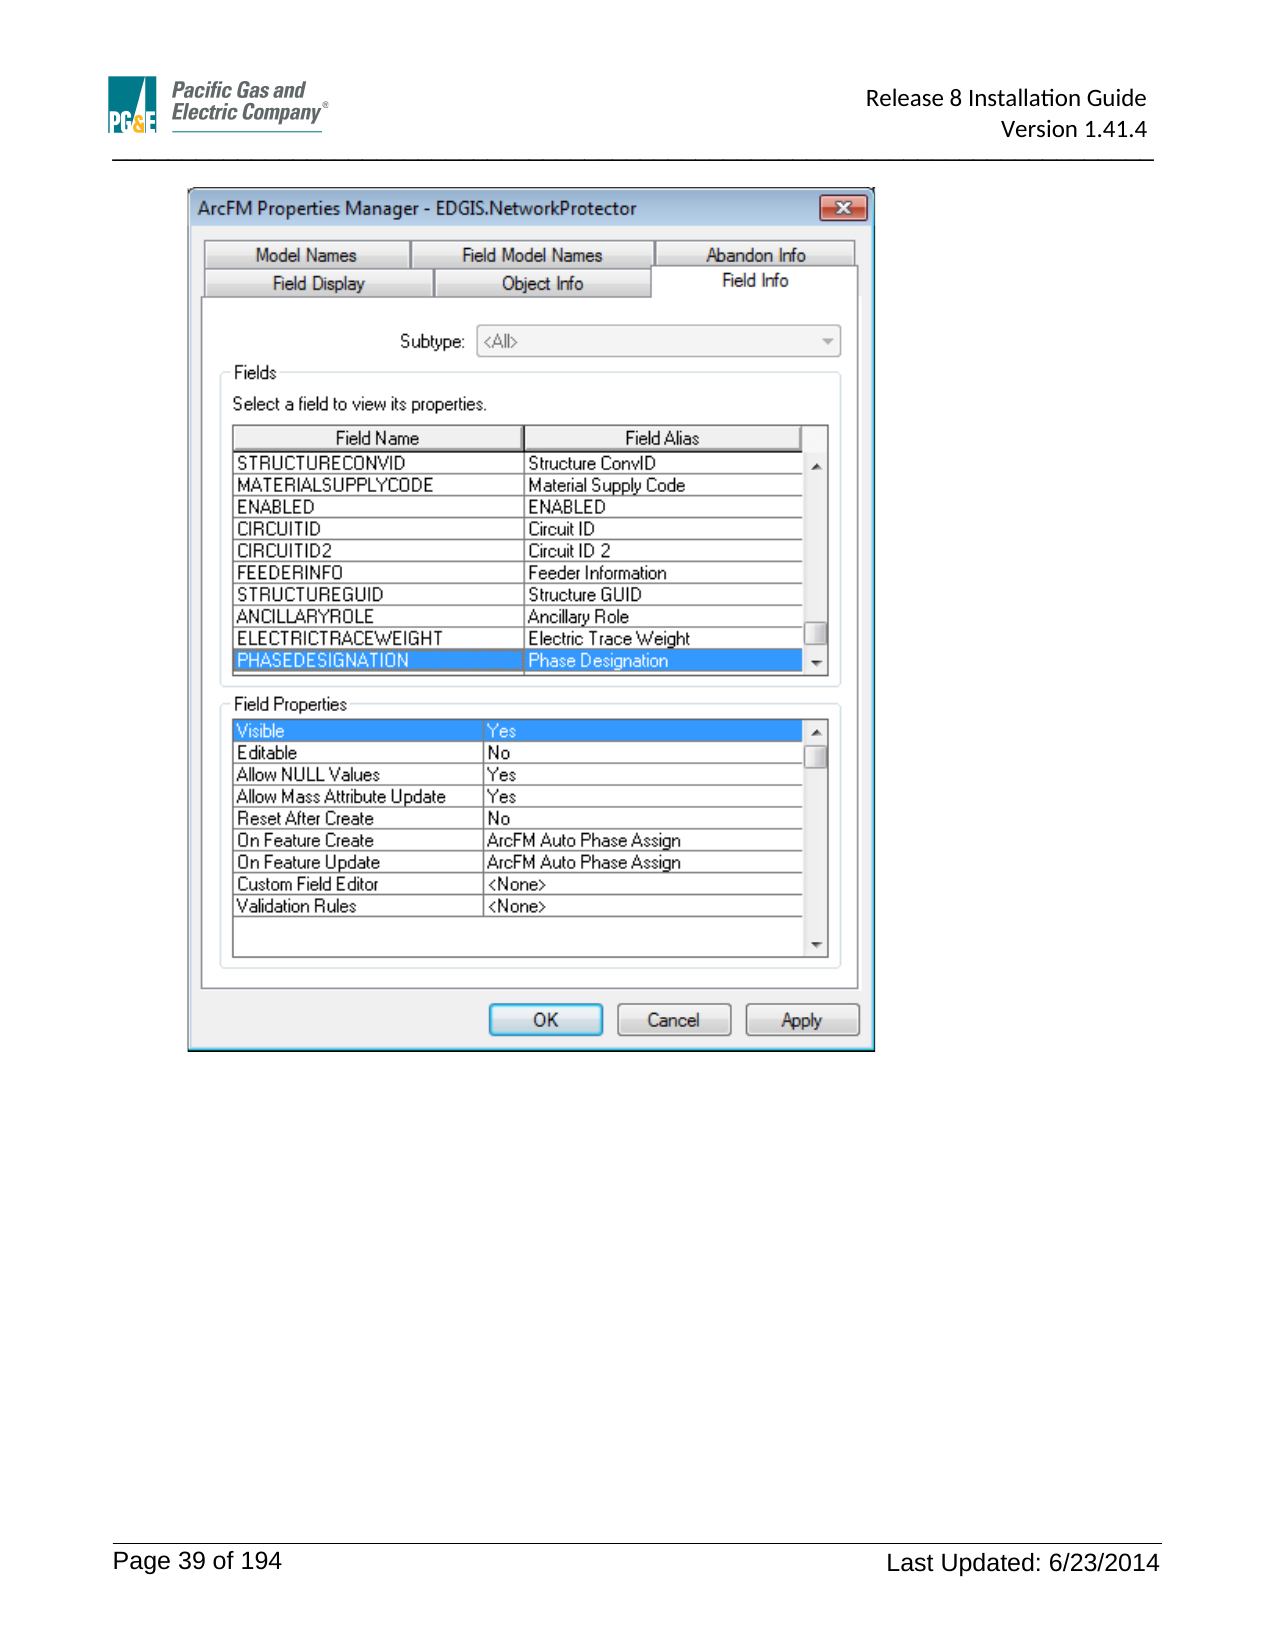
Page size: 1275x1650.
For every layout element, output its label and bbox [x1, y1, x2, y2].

picture [187, 187, 876, 1052]
